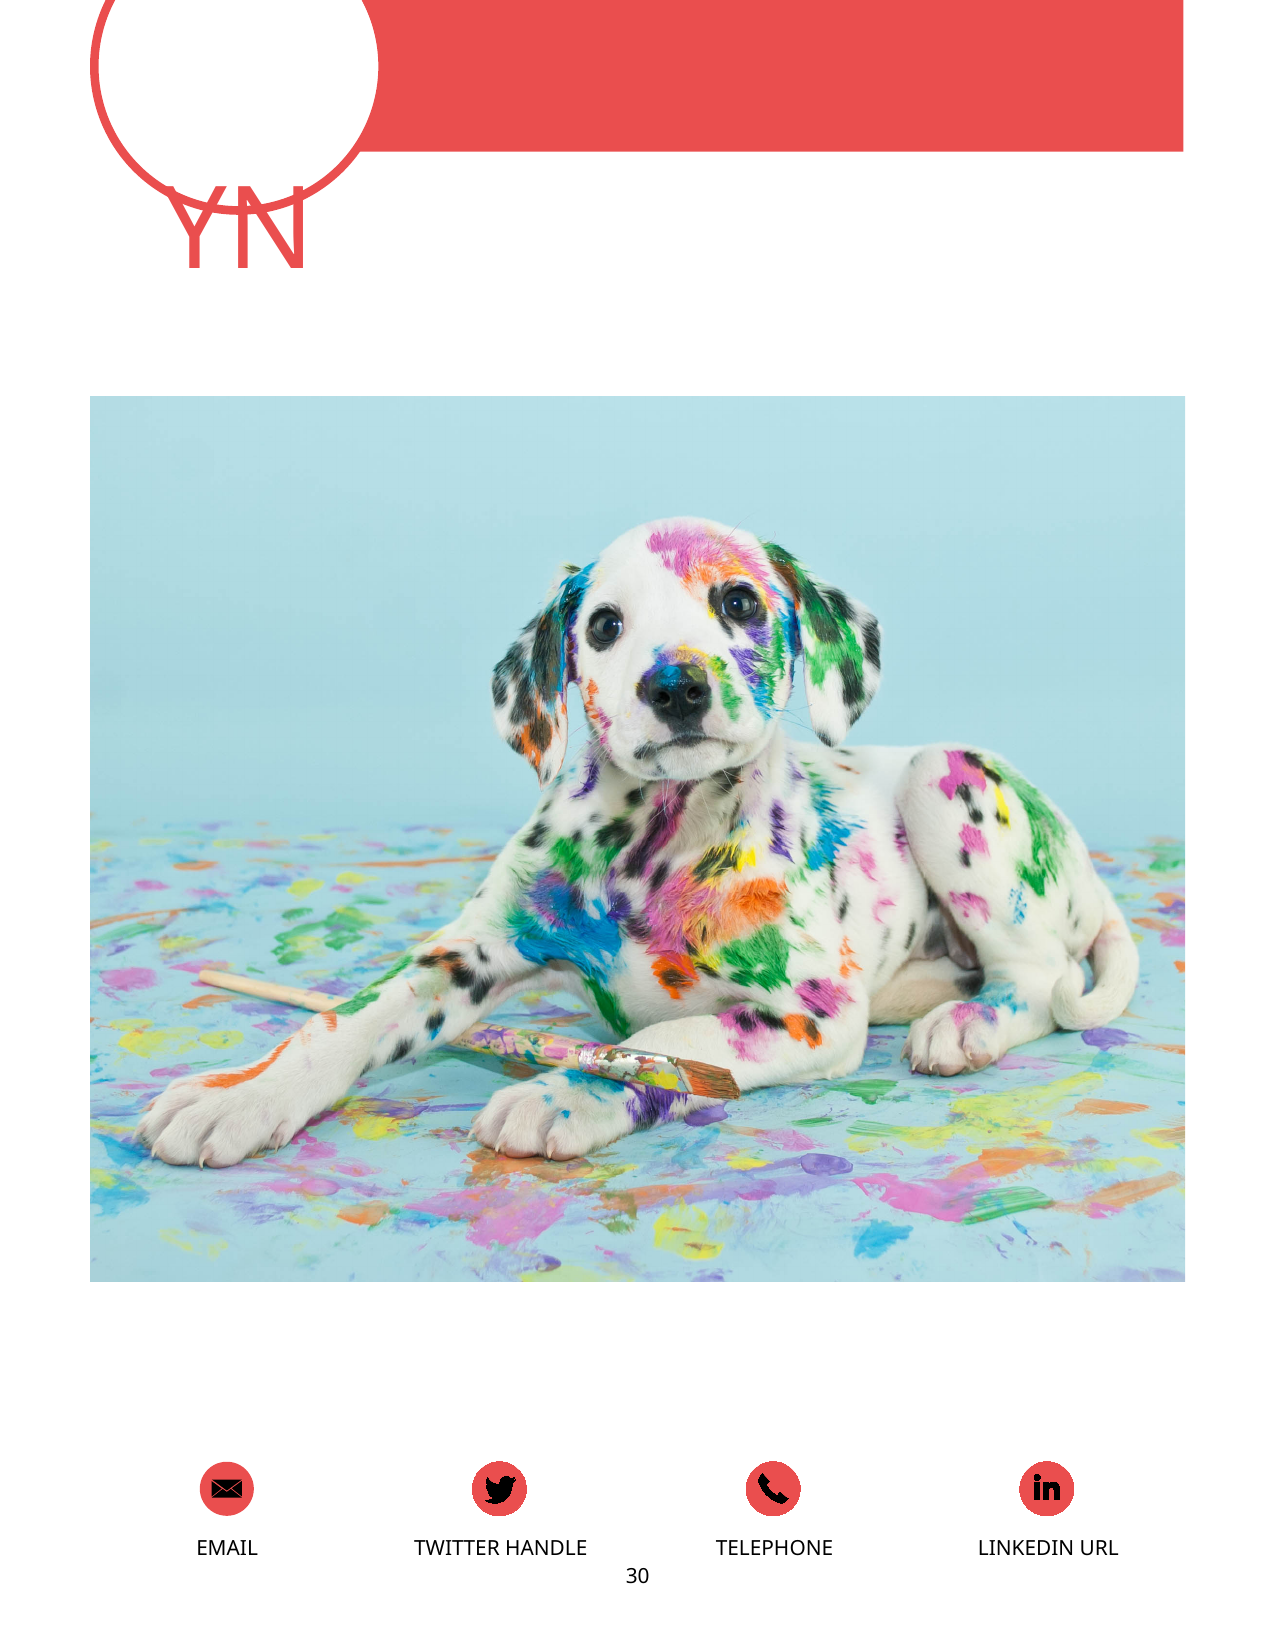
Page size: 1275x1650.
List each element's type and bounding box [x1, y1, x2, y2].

picture [90, 396, 1186, 1282]
